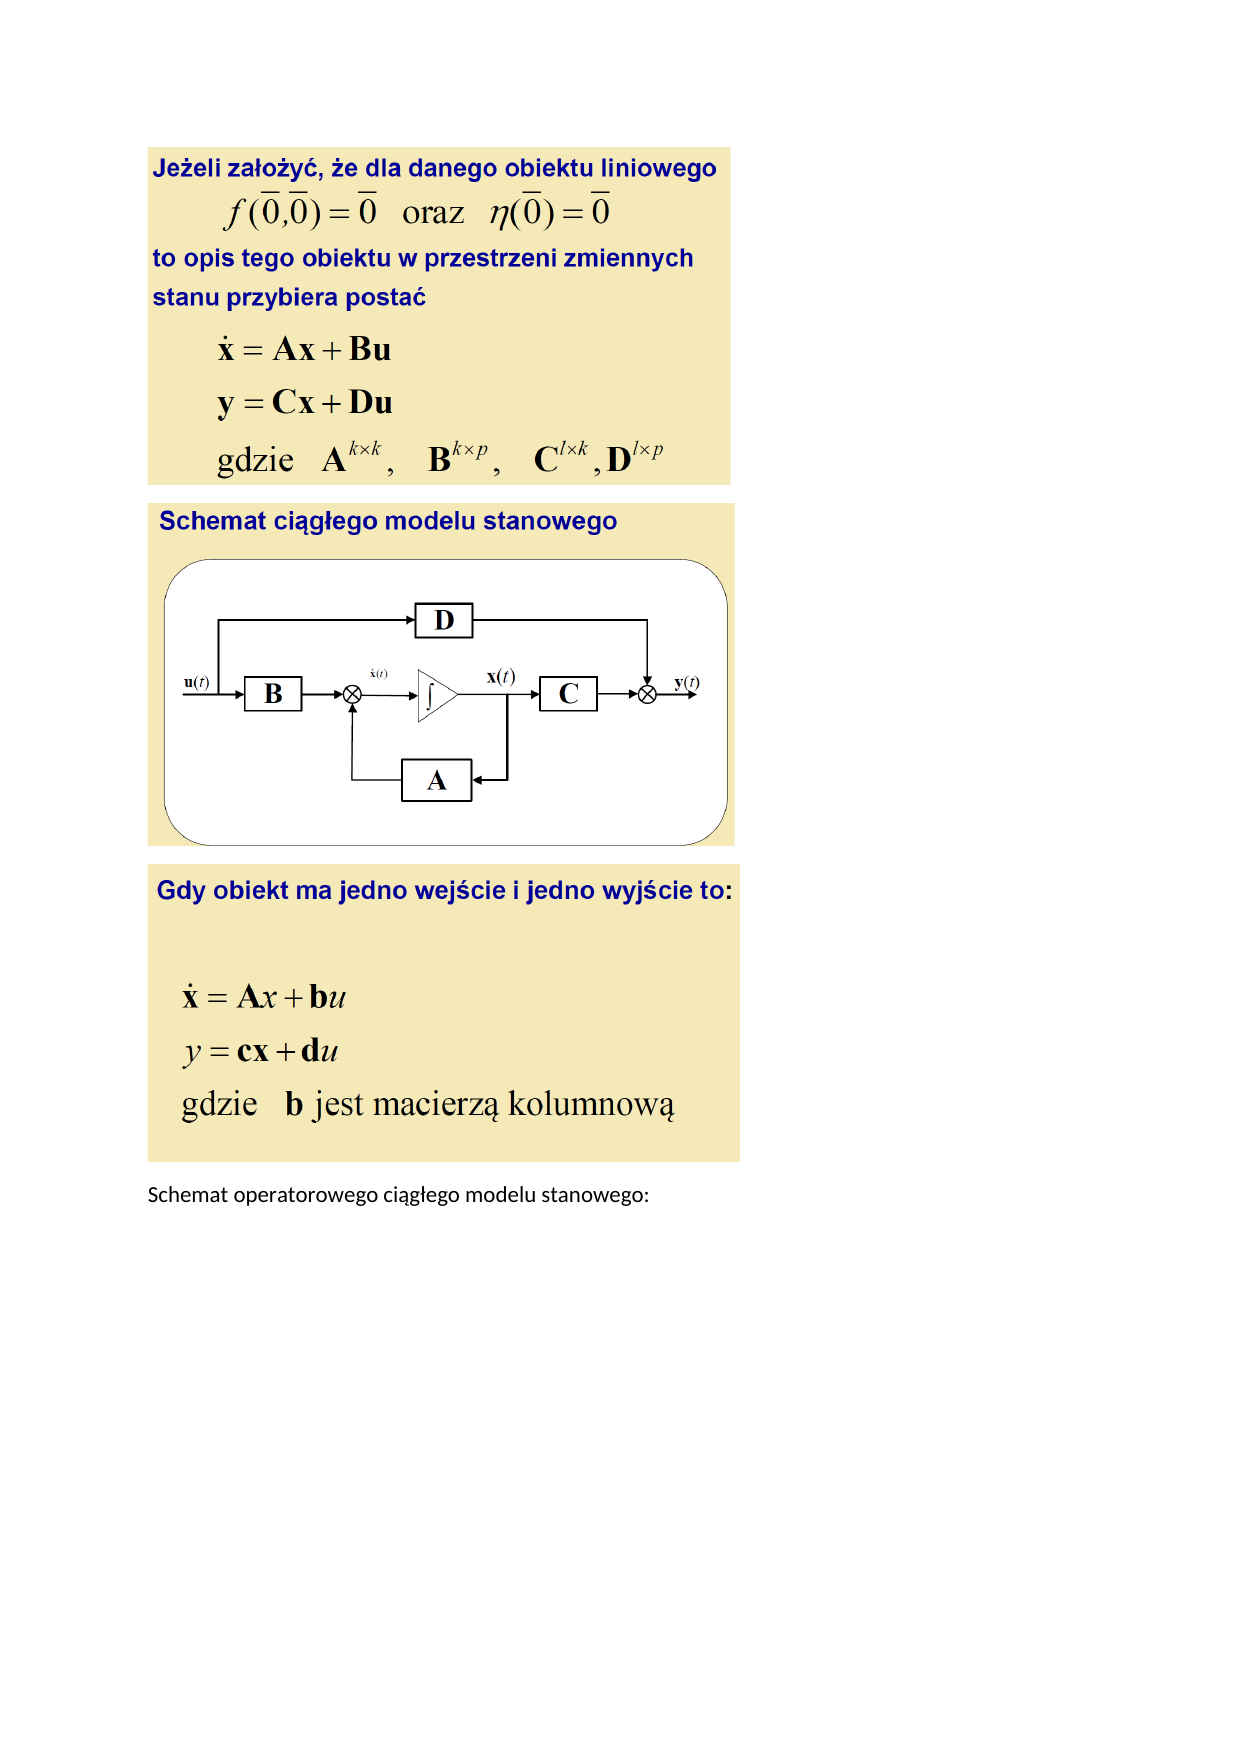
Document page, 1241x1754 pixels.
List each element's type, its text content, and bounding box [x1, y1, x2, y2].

picture [147, 147, 731, 485]
picture [147, 864, 740, 1162]
picture [147, 503, 735, 846]
text Schemat operatorowego ciągłego modelu stanowego: [148, 1180, 1093, 1208]
